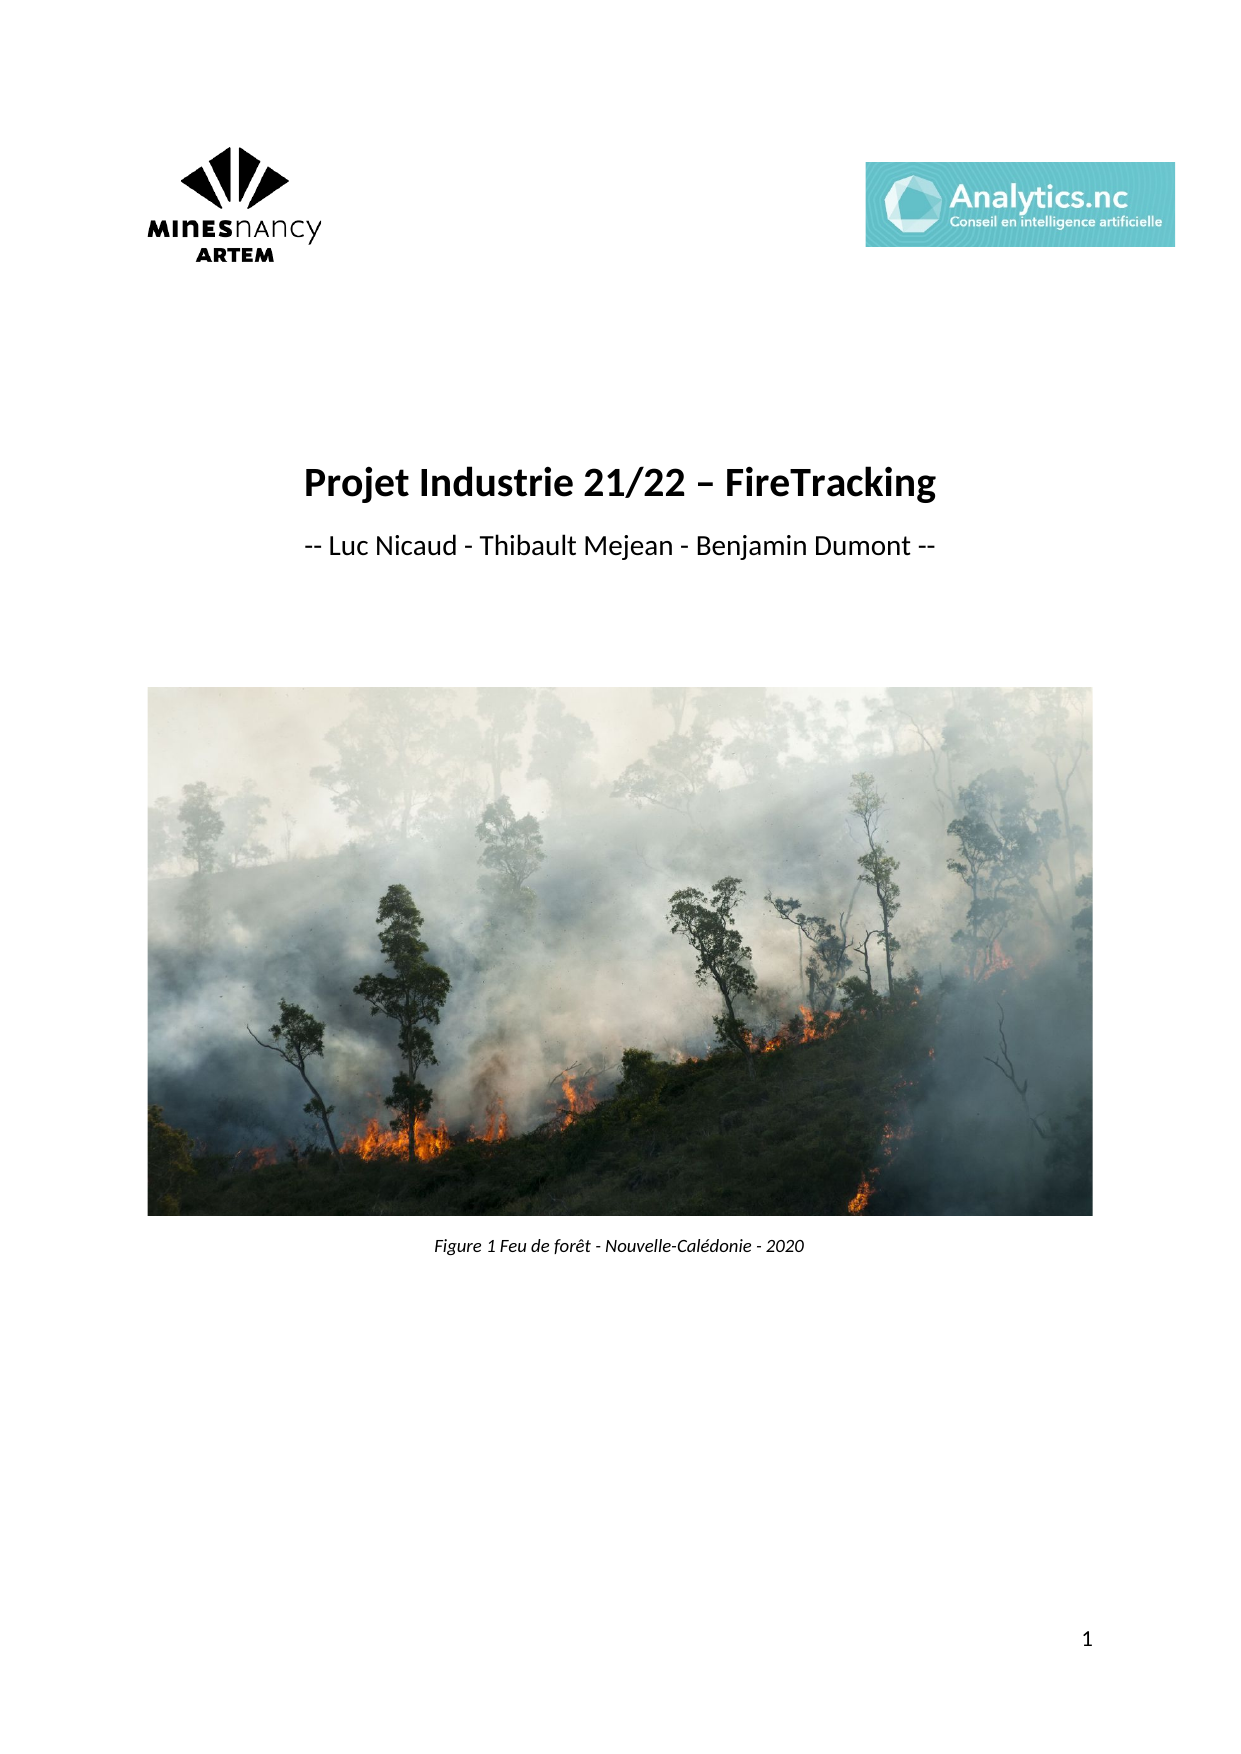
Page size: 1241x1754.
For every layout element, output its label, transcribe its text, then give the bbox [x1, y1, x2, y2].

picture [147, 147, 322, 262]
picture [147, 687, 1093, 1216]
text Projet Industrie 21/22 – FireTracking [148, 456, 1093, 507]
text -- Luc Nicaud - Thibault Mejean - Benjamin Dumont -- [148, 527, 1093, 563]
picture [865, 162, 1175, 247]
text Figure 1 Feu de forêt - Nouvelle-Calédonie - 2020 [148, 1234, 1093, 1257]
